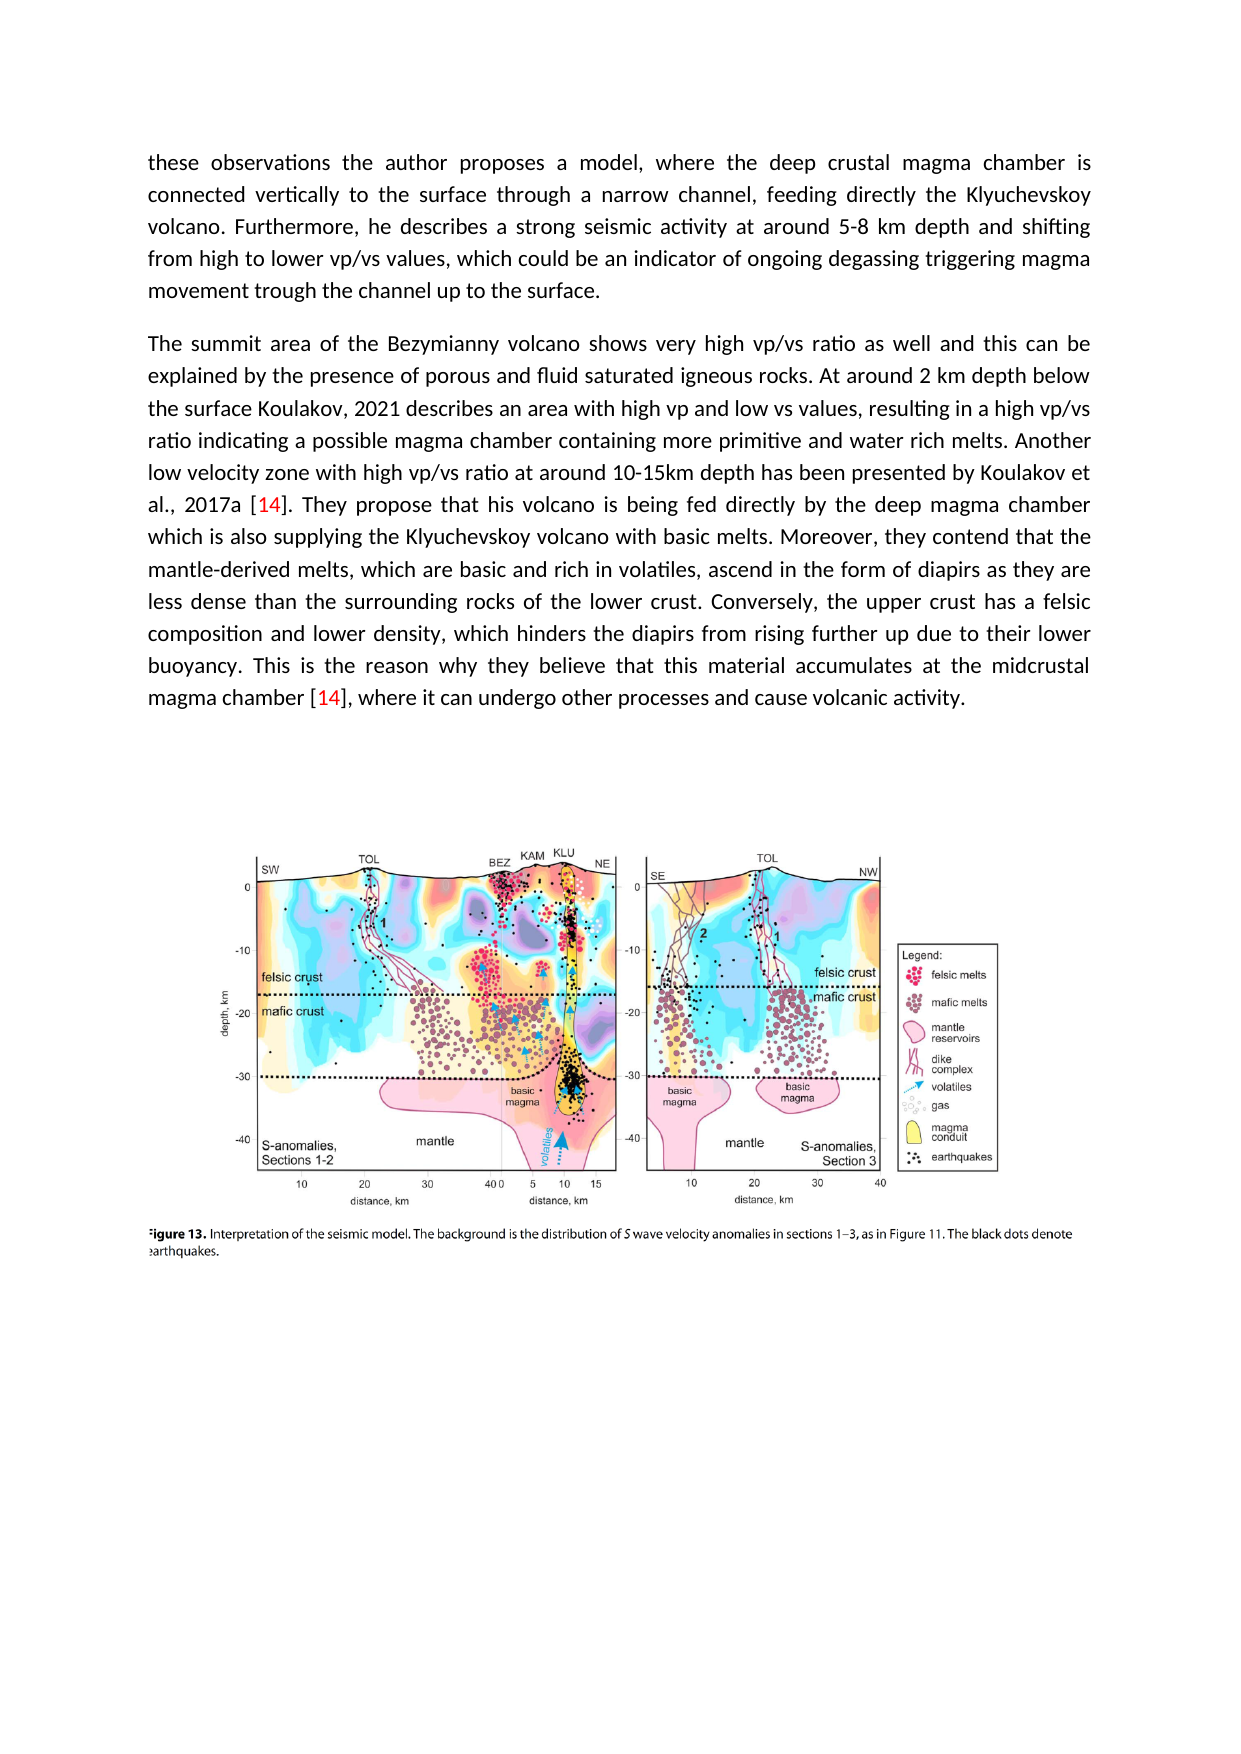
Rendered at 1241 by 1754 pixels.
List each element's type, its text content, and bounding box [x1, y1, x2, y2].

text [148, 148, 1093, 304]
picture [148, 832, 1088, 1260]
text The summit area of the Bezymianny volcano shows very high vp/vs ratio as well and this can be explained by the presence of porous and fluid saturated igneous rocks. At around 2 km depth below the surface Koulakov, 2021 describes an area with high vp and low vs values, resulting in a high vp/vs ratio indicating a possible magma chamber containing more primitive and water rich melts. Another low velocity zone with high vp/vs ratio at around 10-15km depth has been presented by Koulakov et al., 2017a [14]. They propose that his volcano is being fed directly by the deep magma chamber which is also supplying the Klyuchevskoy volcano with basic melts. Moreover, they contend that the mantle-derived melts, which are basic and rich in volatiles, ascend in the form of diapirs as they are less dense than the surrounding rocks of the lower crust. Conversely, the upper crust has a felsic composition and lower density, which hinders the diapirs from rising further up due to their lower buoyancy. This is the reason why they believe that this material accumulates at the midcrustal magma chamber [14], where it can undergo other processes and cause volcanic activity. [148, 329, 1093, 711]
